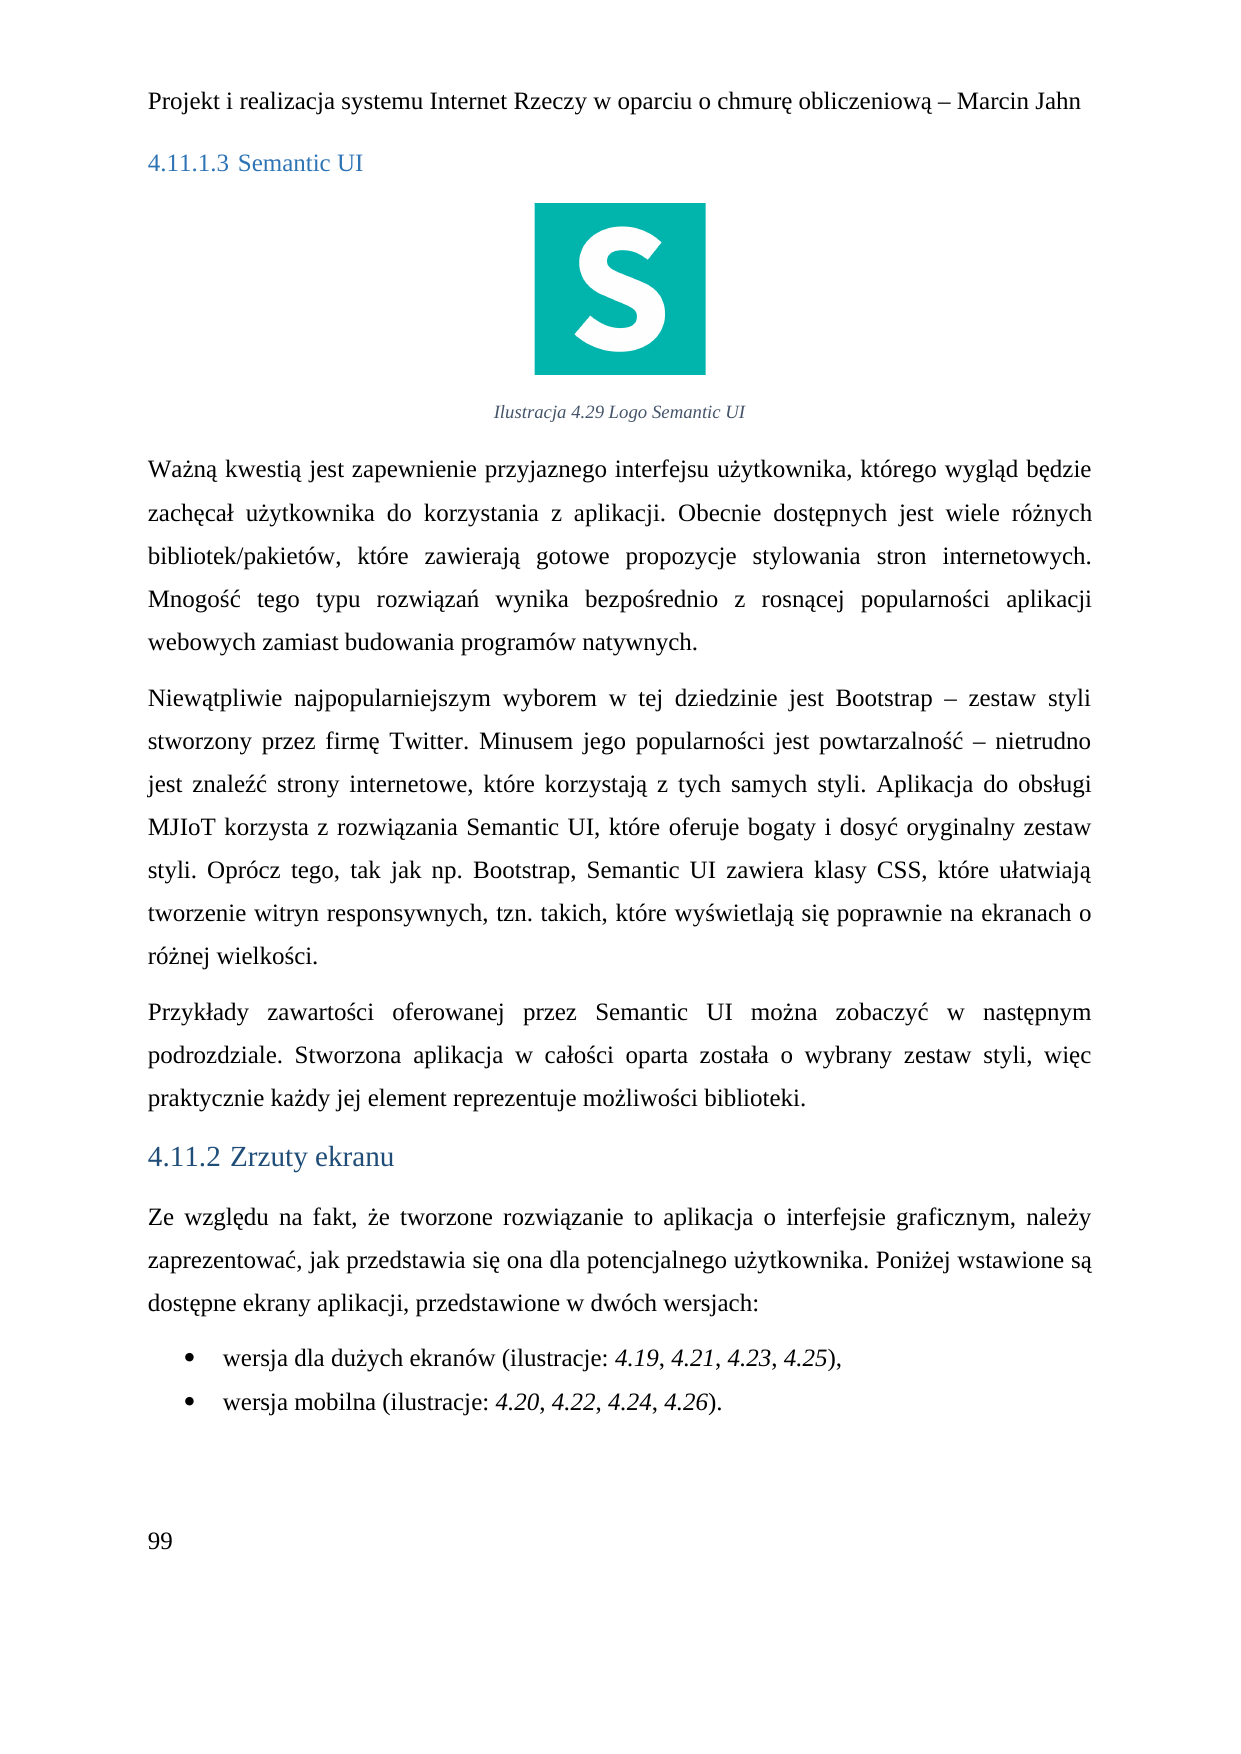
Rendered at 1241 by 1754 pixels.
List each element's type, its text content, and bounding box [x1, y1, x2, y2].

list wersja mobilna (ilustracje: 4.20, 4.22, 4.24, 4.26). [185, 1387, 1093, 1415]
picture [534, 203, 706, 375]
subtitle Zrzuty ekranu [148, 1139, 1093, 1172]
subtitle Semantic UI [148, 148, 1093, 176]
text Przykłady zawartości oferowanej przez Semantic UI można zobaczyć w następnym podrozdziale. Stworzona aplikacja w całości oparta została o wybrany zestaw styli, więc praktycznie każdy jej element reprezentuje możliwości biblioteki. [148, 997, 1093, 1112]
text Ważną kwestią jest zapewnienie przyjaznego interfejsu użytkownika, którego wygląd będzie zachęcał użytkownika do korzystania z aplikacji. Obecnie dostępnych jest wiele różnych bibliotek/pakietów, które zawierają gotowe propozycje stylowania stron internetowych. Mnogość tego typu rozwiązań wynika bezpośrednio z rosnącej popularności aplikacji webowych zamiast budowania programów natywnych. [148, 454, 1093, 656]
text Niewątpliwie najpopularniejszym wyborem w tej dziedzinie jest Bootstrap – zestaw styli stworzony przez firmę Twitter. Minusem jego popularności jest powtarzalność – nietrudno jest znaleźć strony internetowe, które korzystają z tych samych styli. Aplikacja do obsługi MJIoT korzysta z rozwiązania Semantic UI, które oferuje bogaty i dosyć oryginalny zestaw styli. Oprócz tego, tak jak np. Bootstrap, Semantic UI zawiera klasy CSS, które ułatwiają tworzenie witryn responsywnych, tzn. takich, które wyświetlają się poprawnie na ekranach o różnej wielkości. [148, 683, 1093, 970]
text Ze względu na fakt, że tworzone rozwiązanie to aplikacja o interfejsie graficznym, należy zaprezentować, jak przedstawia się ona dla potencjalnego użytkownika. Poniżej wstawione są dostępne ekrany aplikacji, przedstawione w dwóch wersjach: [148, 1202, 1093, 1317]
list wersja dla dużych ekranów (ilustracje: 4.19, 4.21, 4.23, 4.25), [185, 1343, 1093, 1372]
